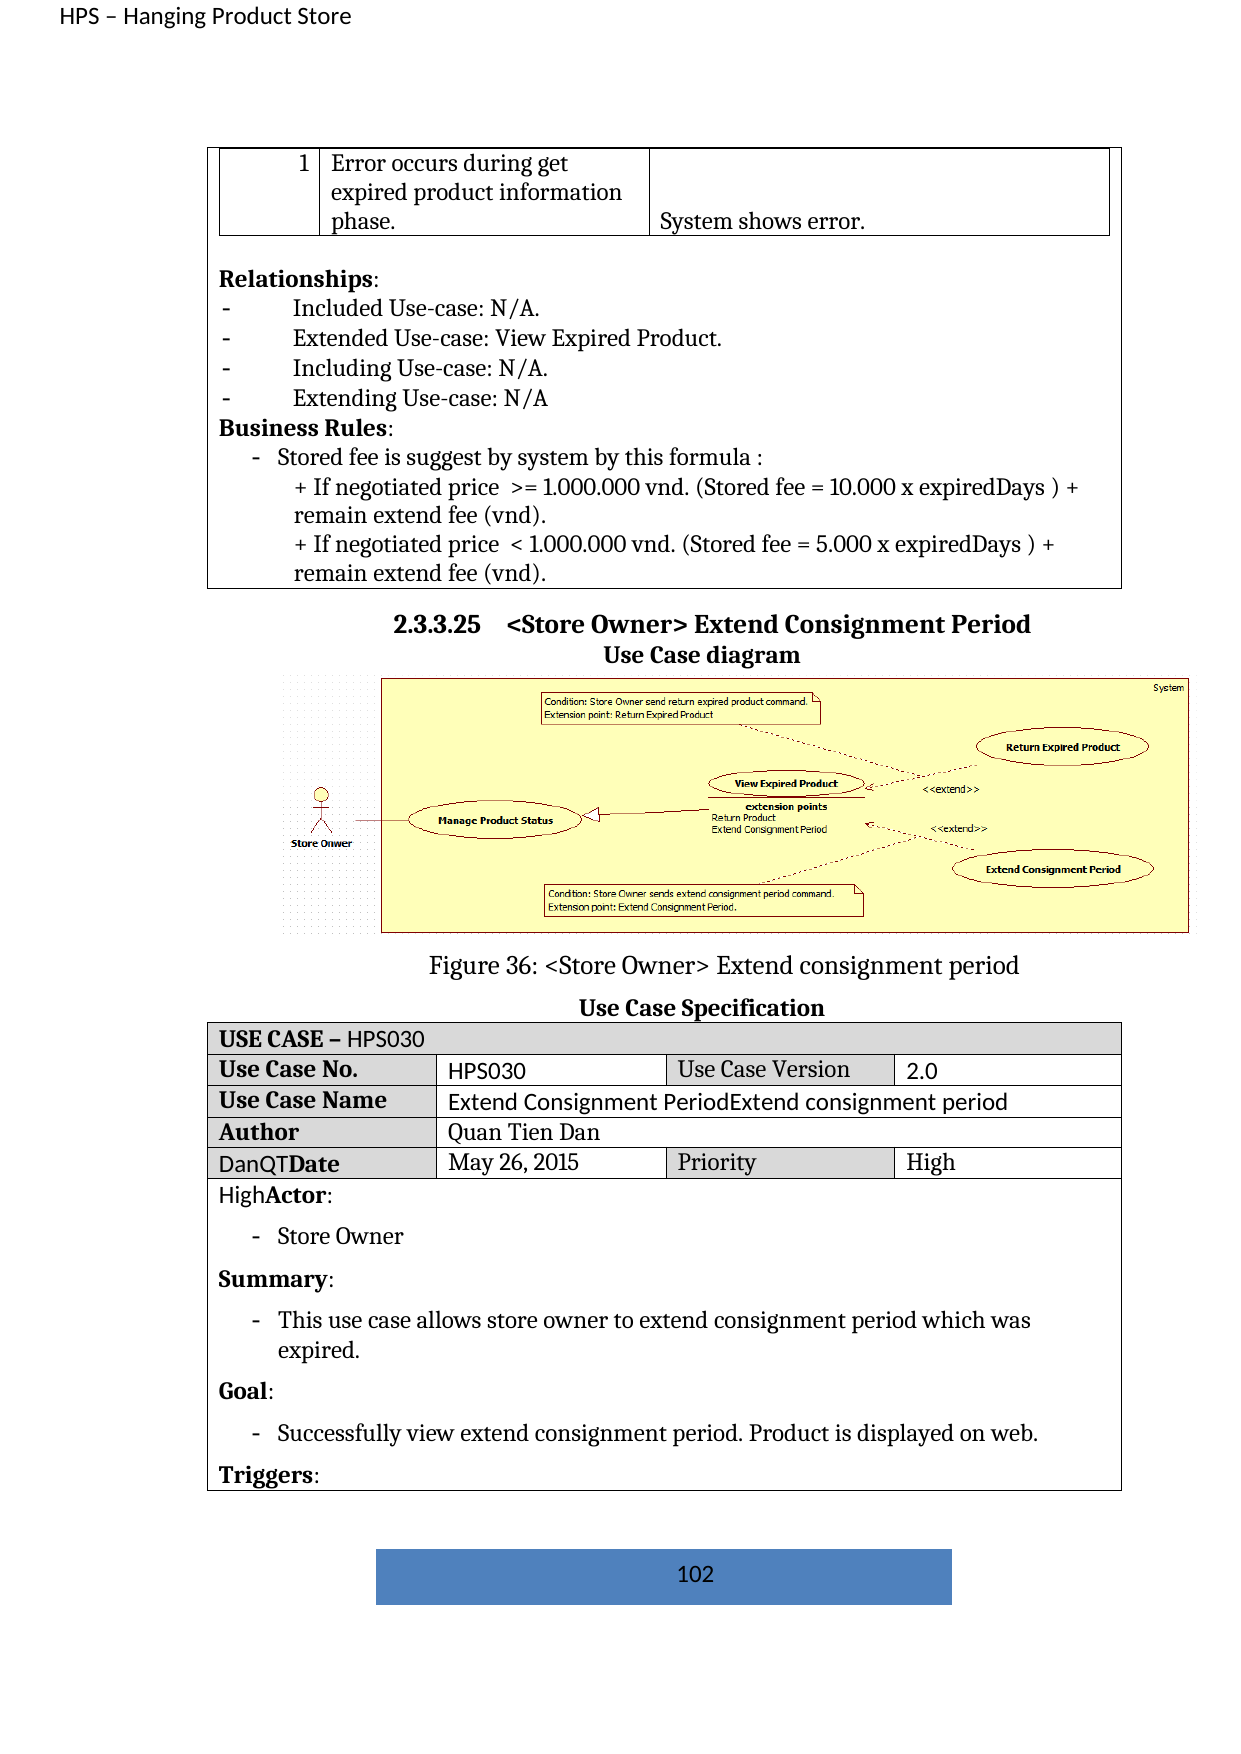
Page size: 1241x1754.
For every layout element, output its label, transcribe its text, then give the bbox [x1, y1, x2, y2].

subtitle <Store Owner> Extend Consignment Period [393, 609, 1122, 641]
table_cell Use Case Version [667, 1055, 894, 1085]
table_cell [437, 1086, 1121, 1117]
picture [282, 669, 1197, 938]
table_cell Priority [667, 1148, 894, 1178]
table_header USE CASE – [208, 1023, 1121, 1054]
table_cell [208, 148, 1121, 588]
table_cell Use Case Name [208, 1086, 436, 1117]
list Use Case Specification [282, 993, 1122, 1022]
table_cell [208, 1179, 1121, 1490]
table_cell Date [208, 1148, 436, 1178]
table_cell Use Case No. [208, 1055, 436, 1085]
text Figure 36: <Store Owner> Extend consignment period [428, 950, 1122, 981]
list Use Case diagram [282, 641, 1122, 669]
table_cell Author [208, 1118, 436, 1147]
